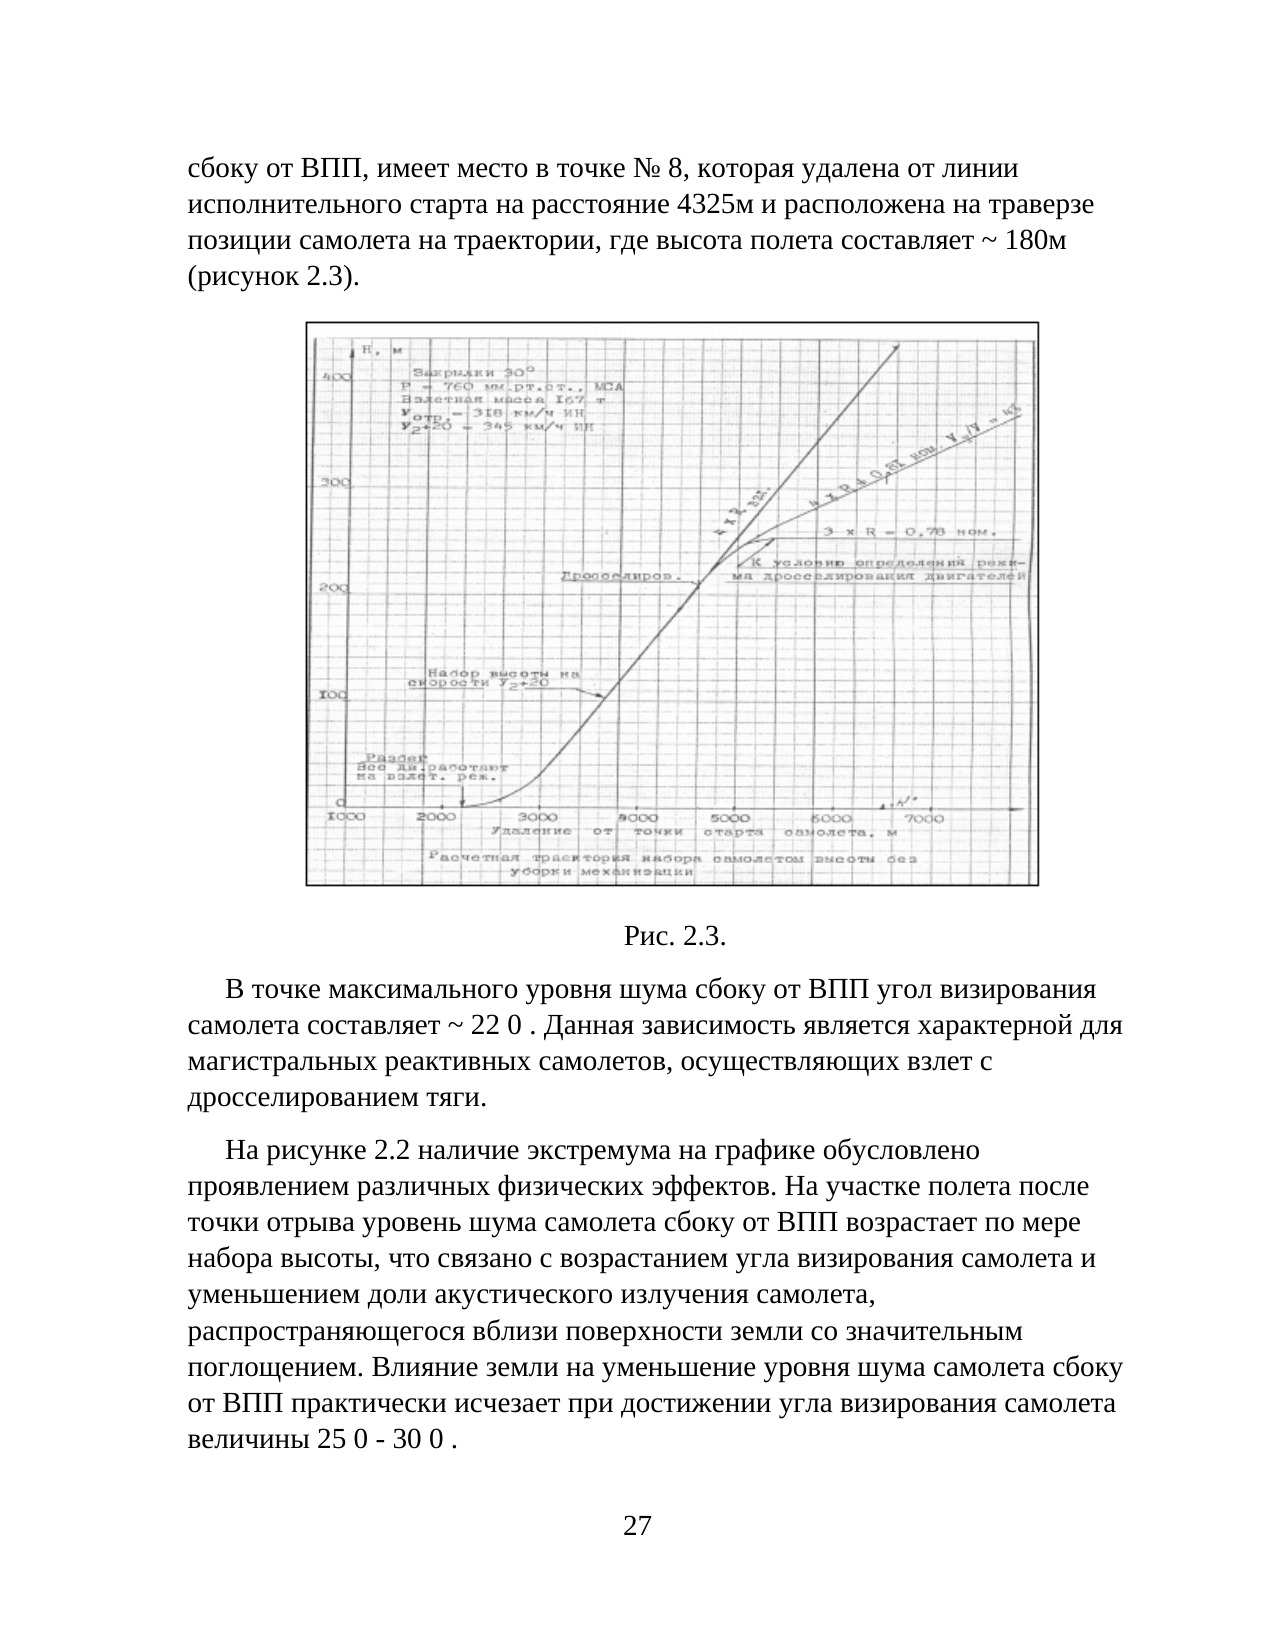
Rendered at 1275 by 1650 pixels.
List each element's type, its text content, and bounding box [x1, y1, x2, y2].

text В точке максимального уровня шума сбоку от ВПП угол визирования самолета составляет ~ 22 0 . Данная зависимость является характерной для магистральных реактивных самолетов, осуществляющих взлет с дросселированием тяги. [187, 971, 1125, 1113]
text Рис. 2.3. [187, 918, 1125, 952]
picture [295, 311, 1055, 899]
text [187, 150, 1125, 292]
text На рисунке 2.2 наличие экстремума на графике обусловлено проявлением различных физических эффектов. На участке полета после точки отрыва уровень шума самолета сбоку от ВПП возрастает по мере набора высоты, что связано с возрастанием угла визирования самолета и уменьшением доли акустического излучения самолета, распространяющегося вблизи поверхности земли со значительным поглощением. Влияние земли на уменьшение уровня шума самолета сбоку от ВПП практически исчезает при достижении угла визирования самолета величины 25 0 - 30 0 . [187, 1132, 1125, 1455]
